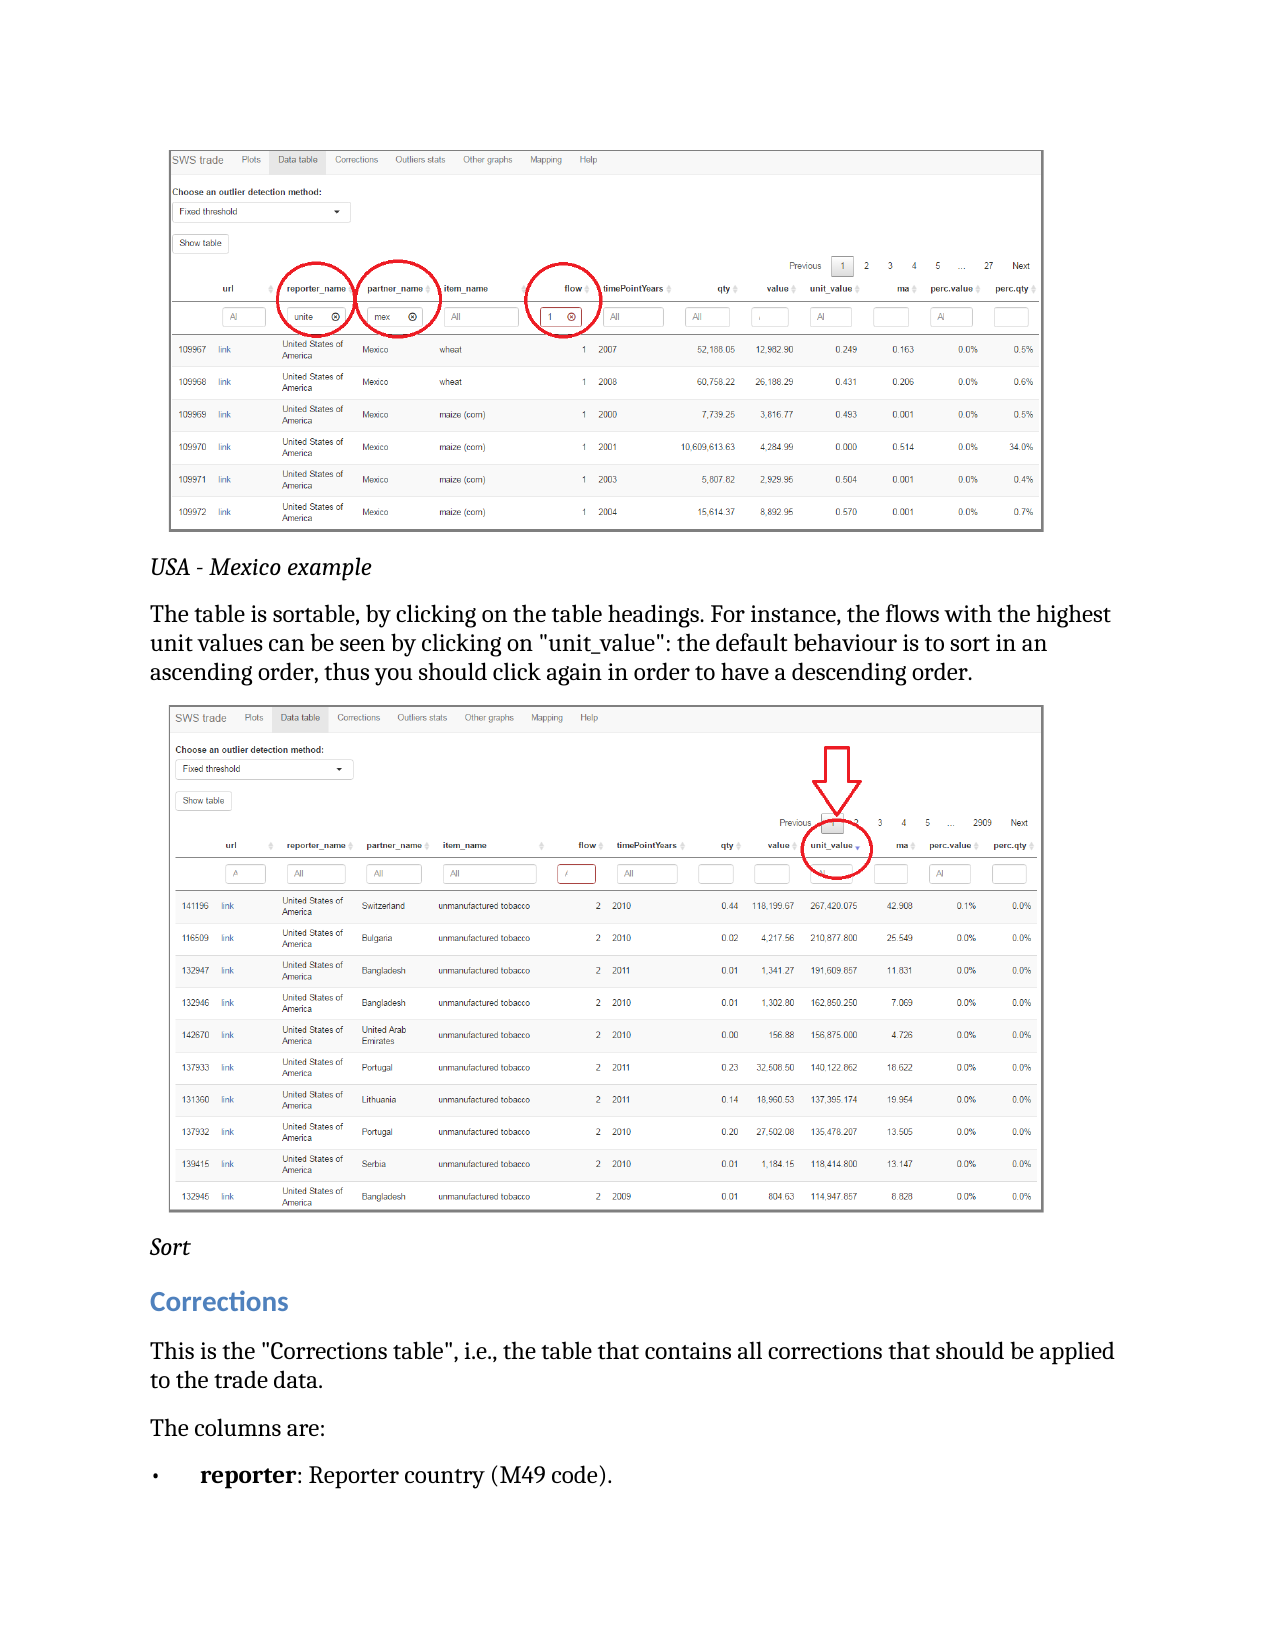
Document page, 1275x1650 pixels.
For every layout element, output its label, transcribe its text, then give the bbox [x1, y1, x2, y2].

subtitle Corrections [150, 1283, 1125, 1318]
picture [168, 150, 1044, 532]
picture [168, 705, 1044, 1213]
text This is the "Corrections table", i.e., the table that contains all corrections that should be applied to the trade data. [150, 1337, 1125, 1395]
list reporter: Reporter country (M49 code). [150, 1461, 1125, 1490]
text USA - Mexico example [150, 553, 1125, 581]
text The columns are: [150, 1413, 1125, 1442]
text The table is sortable, by clicking on the table headings. For instance, the flows with the highest unit values can be seen by clicking on "unit_value": the default behaviour is to sort in an ascending order, thus you should click again in order to have a descending order. [150, 600, 1125, 686]
text Sort [150, 1233, 1125, 1262]
